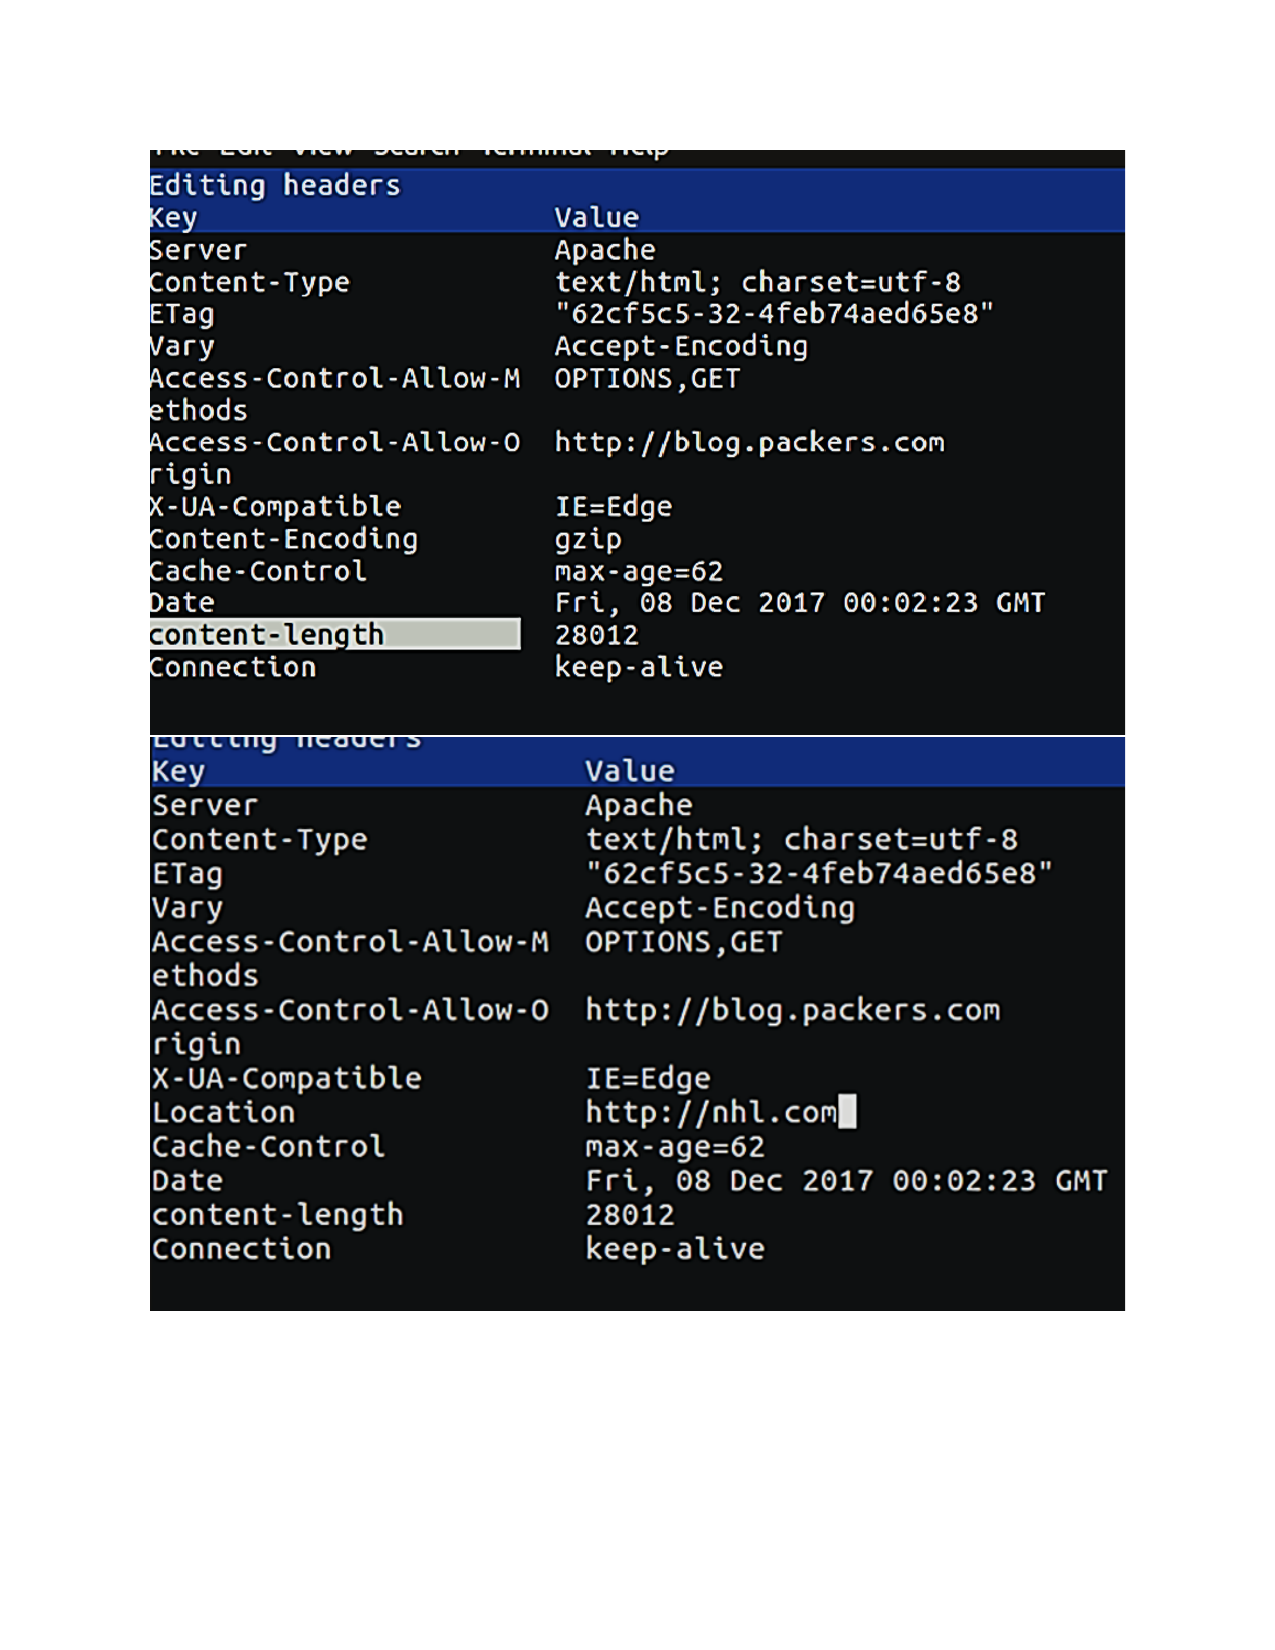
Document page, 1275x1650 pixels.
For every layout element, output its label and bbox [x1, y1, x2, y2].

picture [150, 150, 1125, 735]
picture [150, 737, 1125, 1311]
